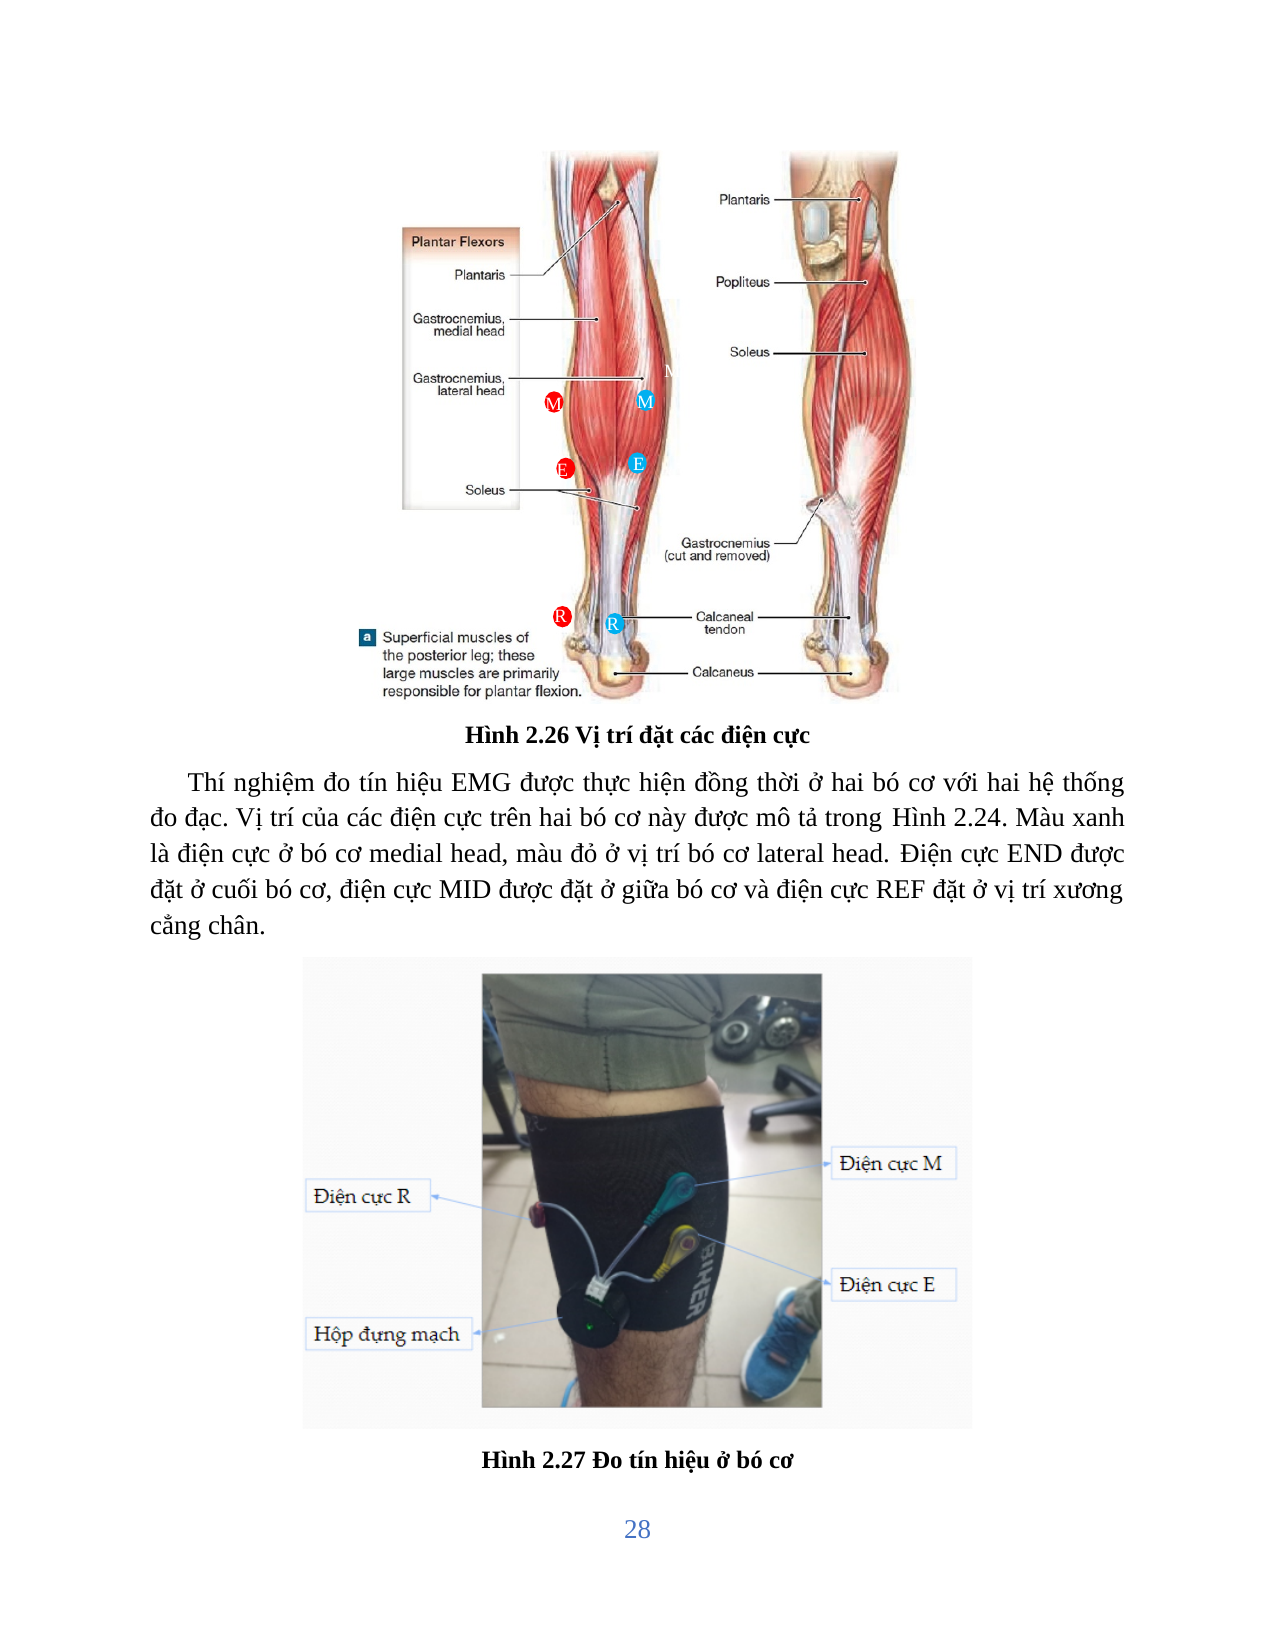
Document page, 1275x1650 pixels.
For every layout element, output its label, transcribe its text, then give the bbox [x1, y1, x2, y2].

picture [358, 150, 917, 704]
text Thí nghiệm đo tín hiệu EMG được thực hiện đồng thời ở hai bó cơ với hai hệ thống đo đạc. Vị trí của các điện cực trên hai bó cơ này được mô tả trong Hình 2.24. Màu xanh là điện cực ở bó cơ medial head, màu đỏ ở vị trí bó cơ lateral head. Điện cực END được đặt ở cuối bó cơ, điện cực MID được đặt ở giữa bó cơ và điện cực REF đặt ở vị trí xương cẳng chân. [150, 766, 1125, 940]
picture [302, 957, 973, 1429]
